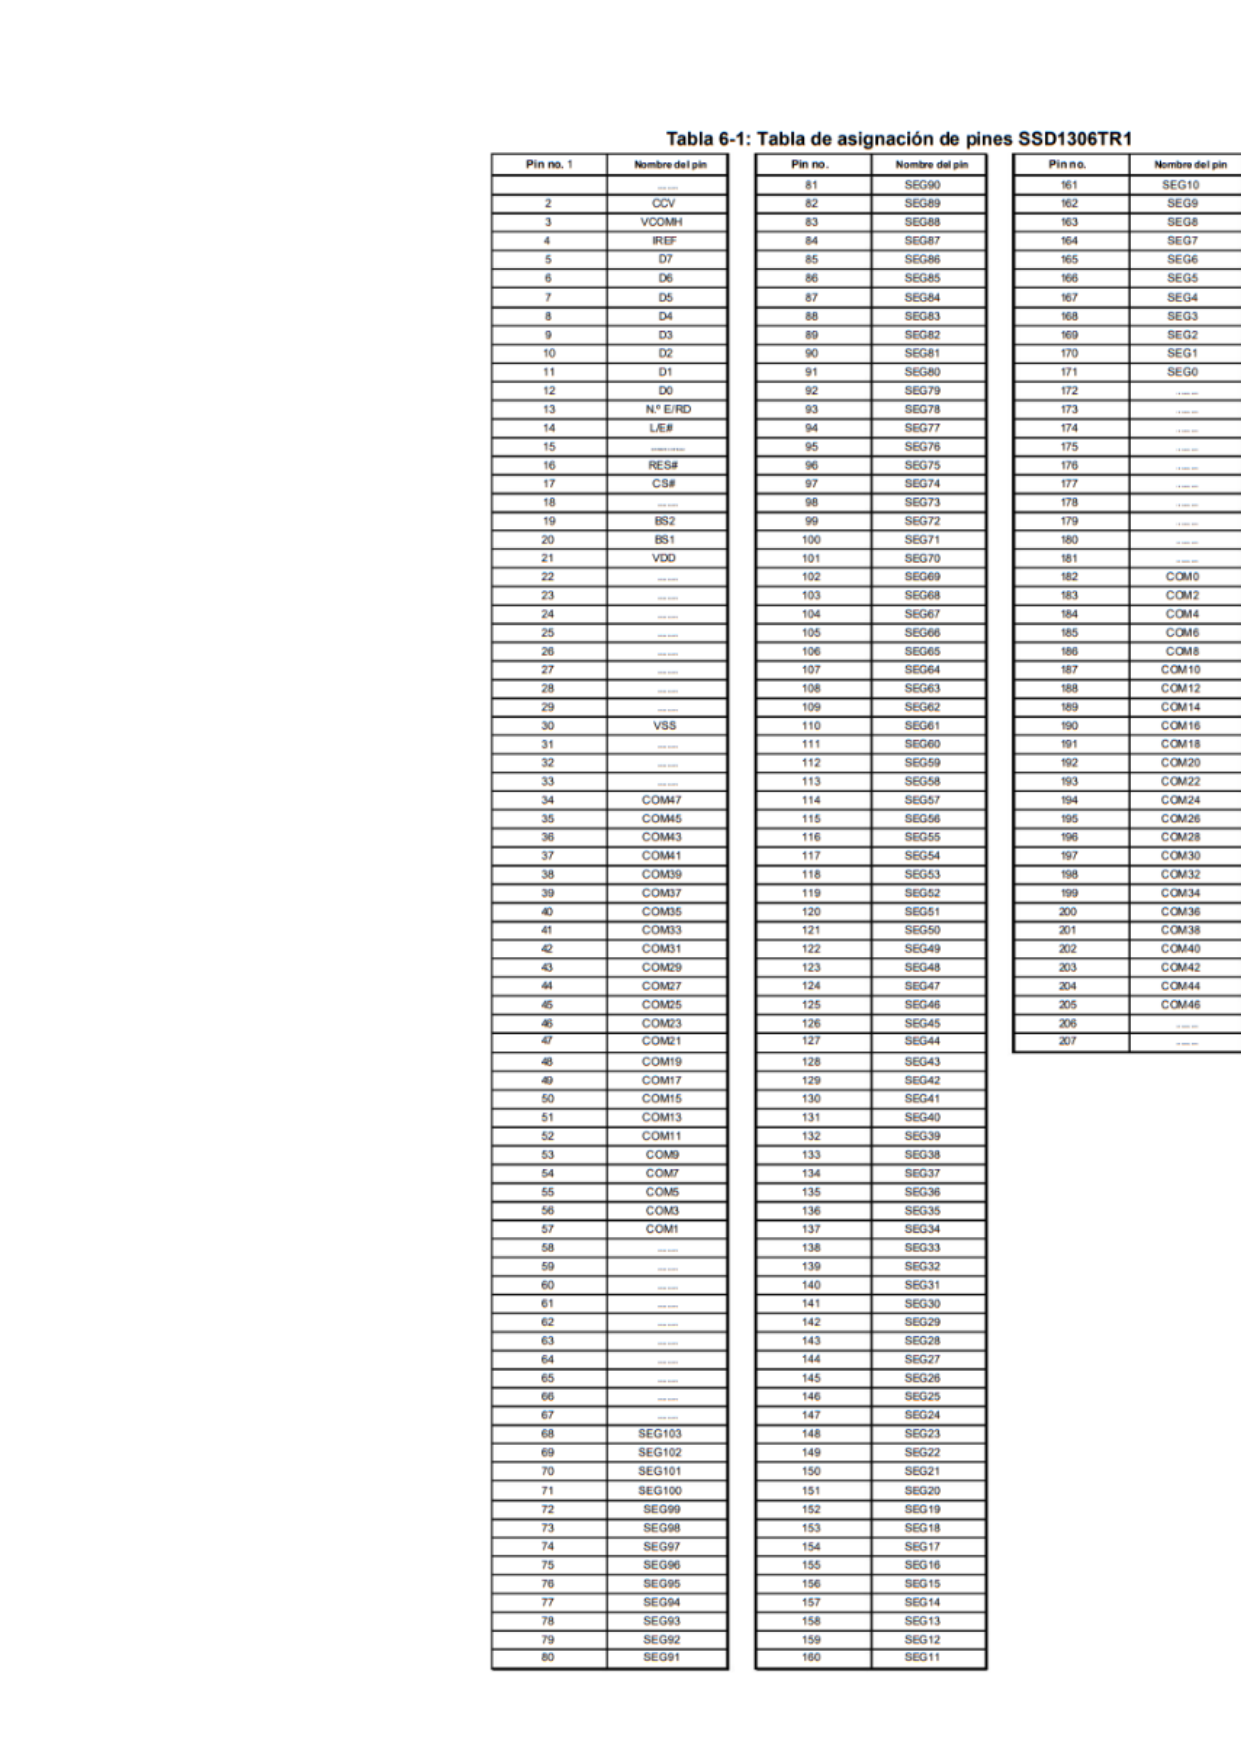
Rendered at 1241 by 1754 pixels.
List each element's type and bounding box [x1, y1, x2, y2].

picture [466, 107, 1241, 1687]
